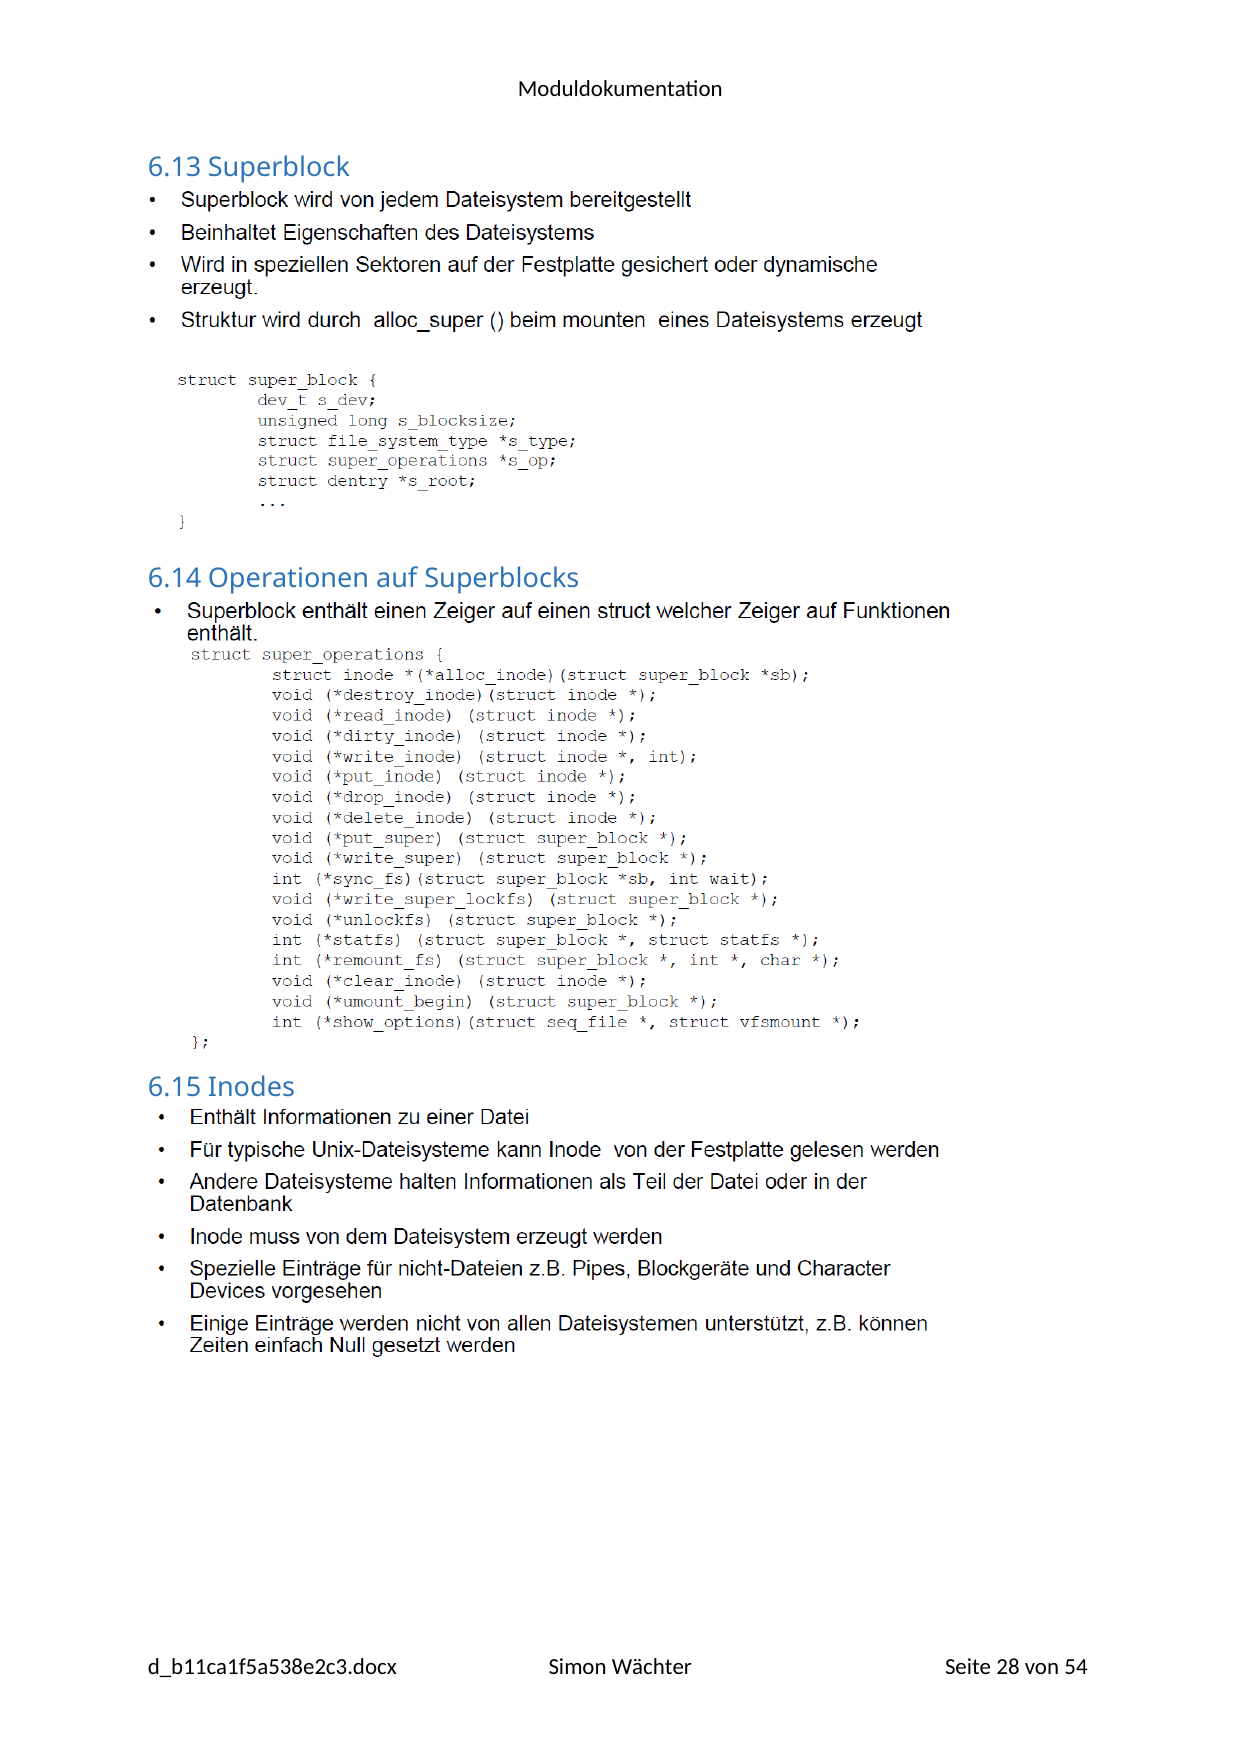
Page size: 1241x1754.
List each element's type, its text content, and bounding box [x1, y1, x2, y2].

picture [147, 1106, 939, 1362]
subtitle Superblock [148, 148, 1093, 184]
picture [147, 598, 965, 1049]
picture [147, 187, 949, 540]
subtitle Operationen auf Superblocks [148, 558, 1093, 595]
subtitle Inodes [148, 1067, 1093, 1104]
